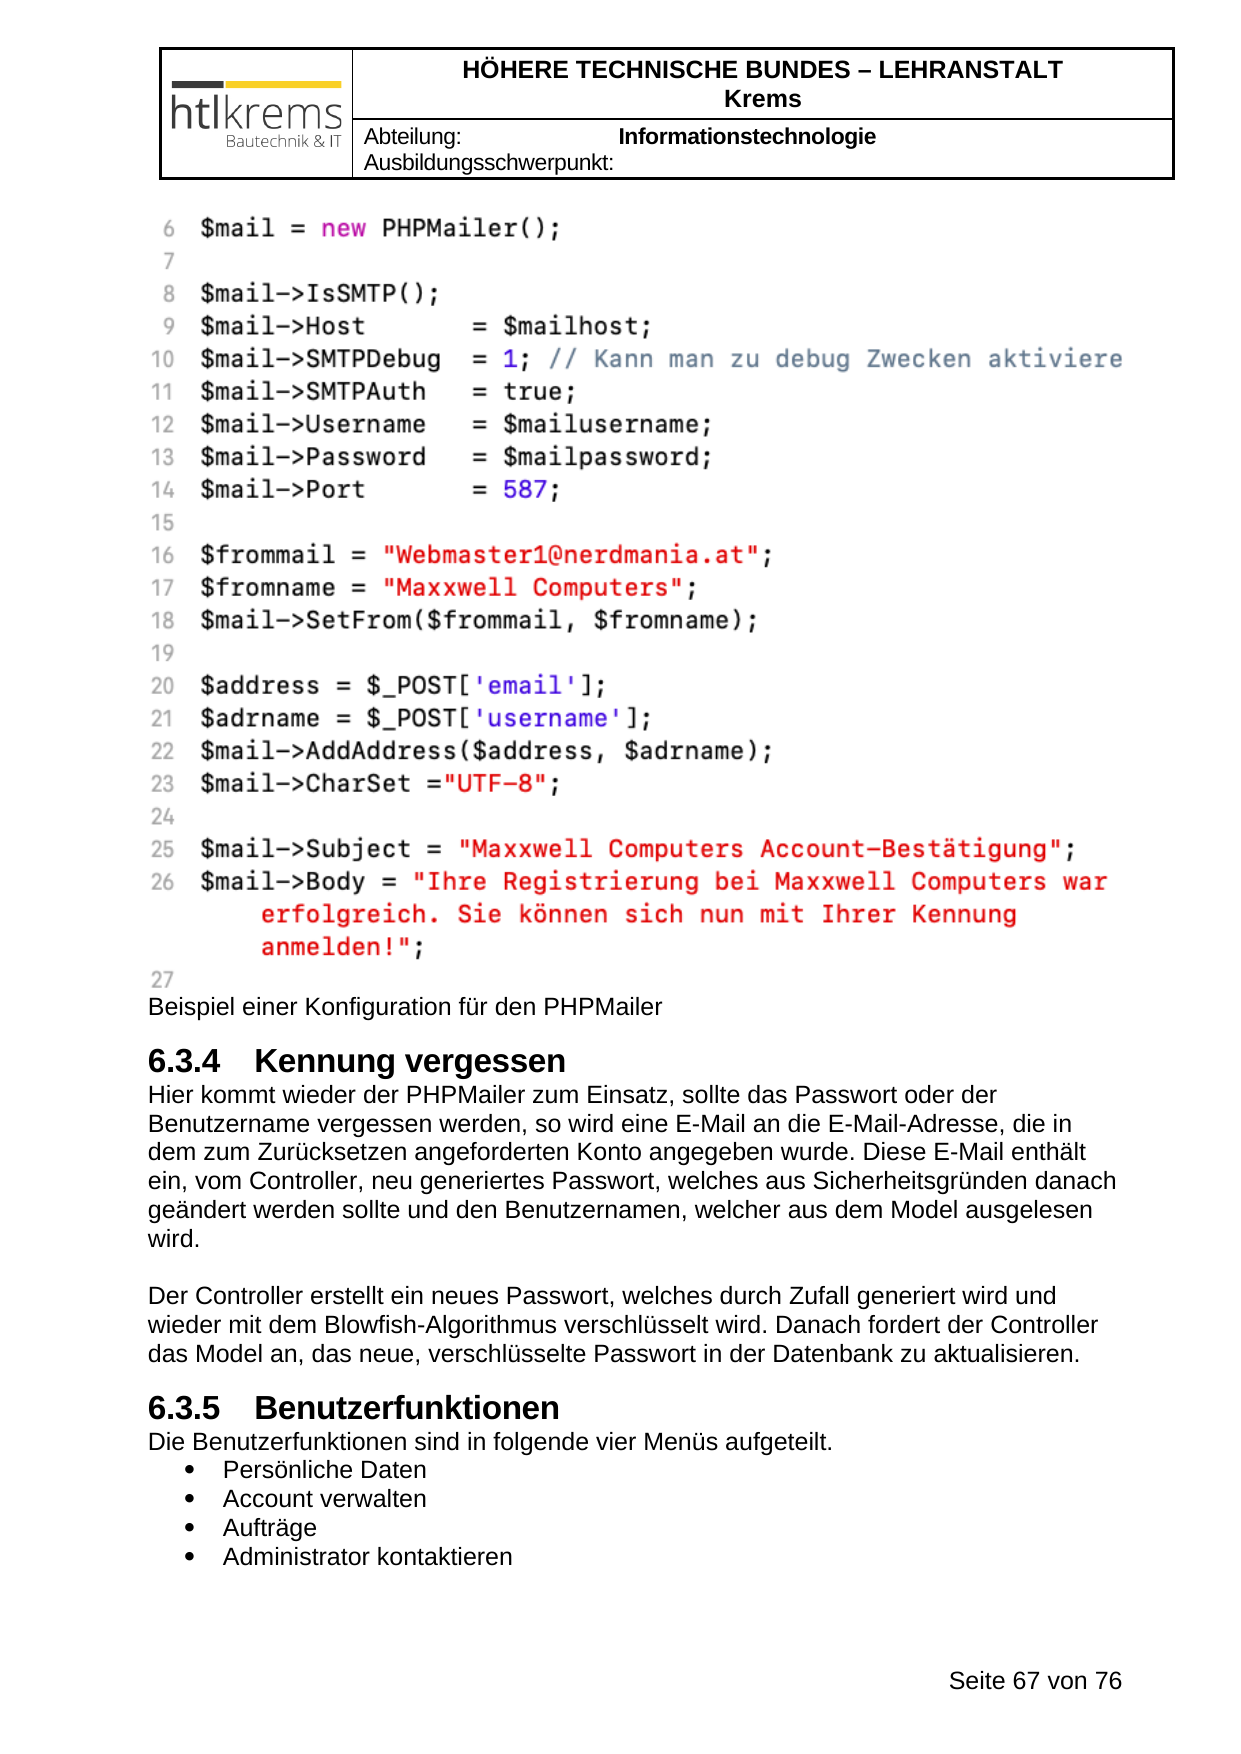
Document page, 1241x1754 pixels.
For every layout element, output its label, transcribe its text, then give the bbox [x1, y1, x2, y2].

subtitle Kennung vergessen [148, 1041, 1122, 1080]
list Aufträge [185, 1513, 1122, 1542]
text Hier kommt wieder der PHPMailer zum Einsatz, sollte das Passwort oder der Benutzername vergessen werden, so wird eine E-Mail an die E-Mail-Adresse, die in dem zum Zurücksetzen angeforderten Konto angegeben wurde. Diese E-Mail enthält ein, vom Controller, neu generiertes Passwort, welches aus Sicherheitsgründen danach geändert werden sollte und den Benutzernamen, welcher aus dem Model ausgelesen wird. [148, 1080, 1122, 1252]
picture [171, 81, 342, 147]
text Die Benutzerfunktionen sind in folgende vier Menüs aufgeteilt. [148, 1427, 1122, 1455]
list Account verwalten [185, 1484, 1122, 1513]
subtitle Benutzerfunktionen [148, 1388, 1122, 1427]
text Der Controller erstellt ein neues Passwort, welches durch Zufall generiert wird und wieder mit dem Blowfish-Algorithmus verschlüsselt wird. Danach fordert der Controller das Model an, das neue, verschlüsselte Passwort in der Datenbank zu aktualisieren. [148, 1281, 1122, 1367]
picture [147, 209, 1123, 992]
list Administrator kontaktieren [185, 1542, 1122, 1571]
list Persönliche Daten [185, 1455, 1122, 1484]
text Beispiel einer Konfiguration für den PHPMailer [148, 992, 1122, 1021]
